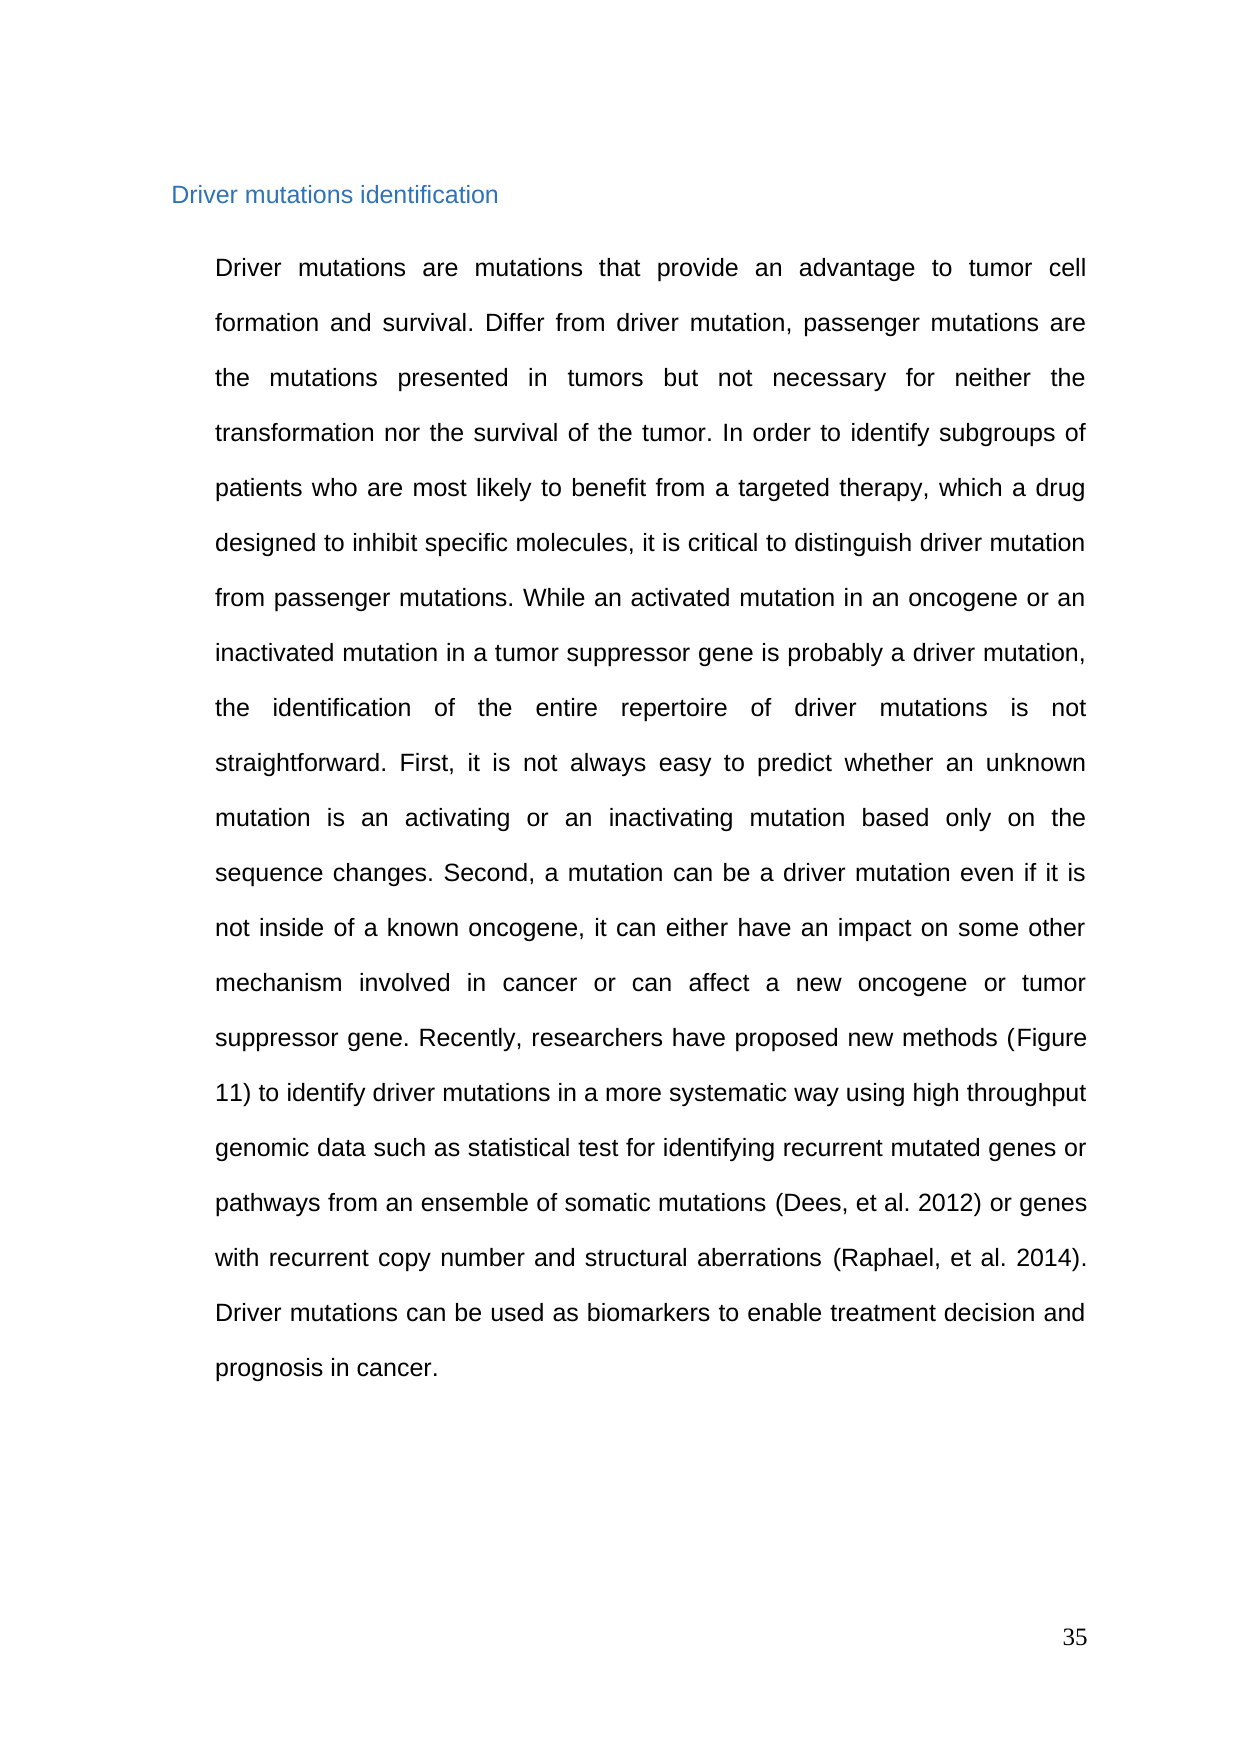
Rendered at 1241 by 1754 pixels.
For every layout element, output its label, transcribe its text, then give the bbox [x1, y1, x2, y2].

subtitle Driver mutations identification [171, 172, 1087, 216]
